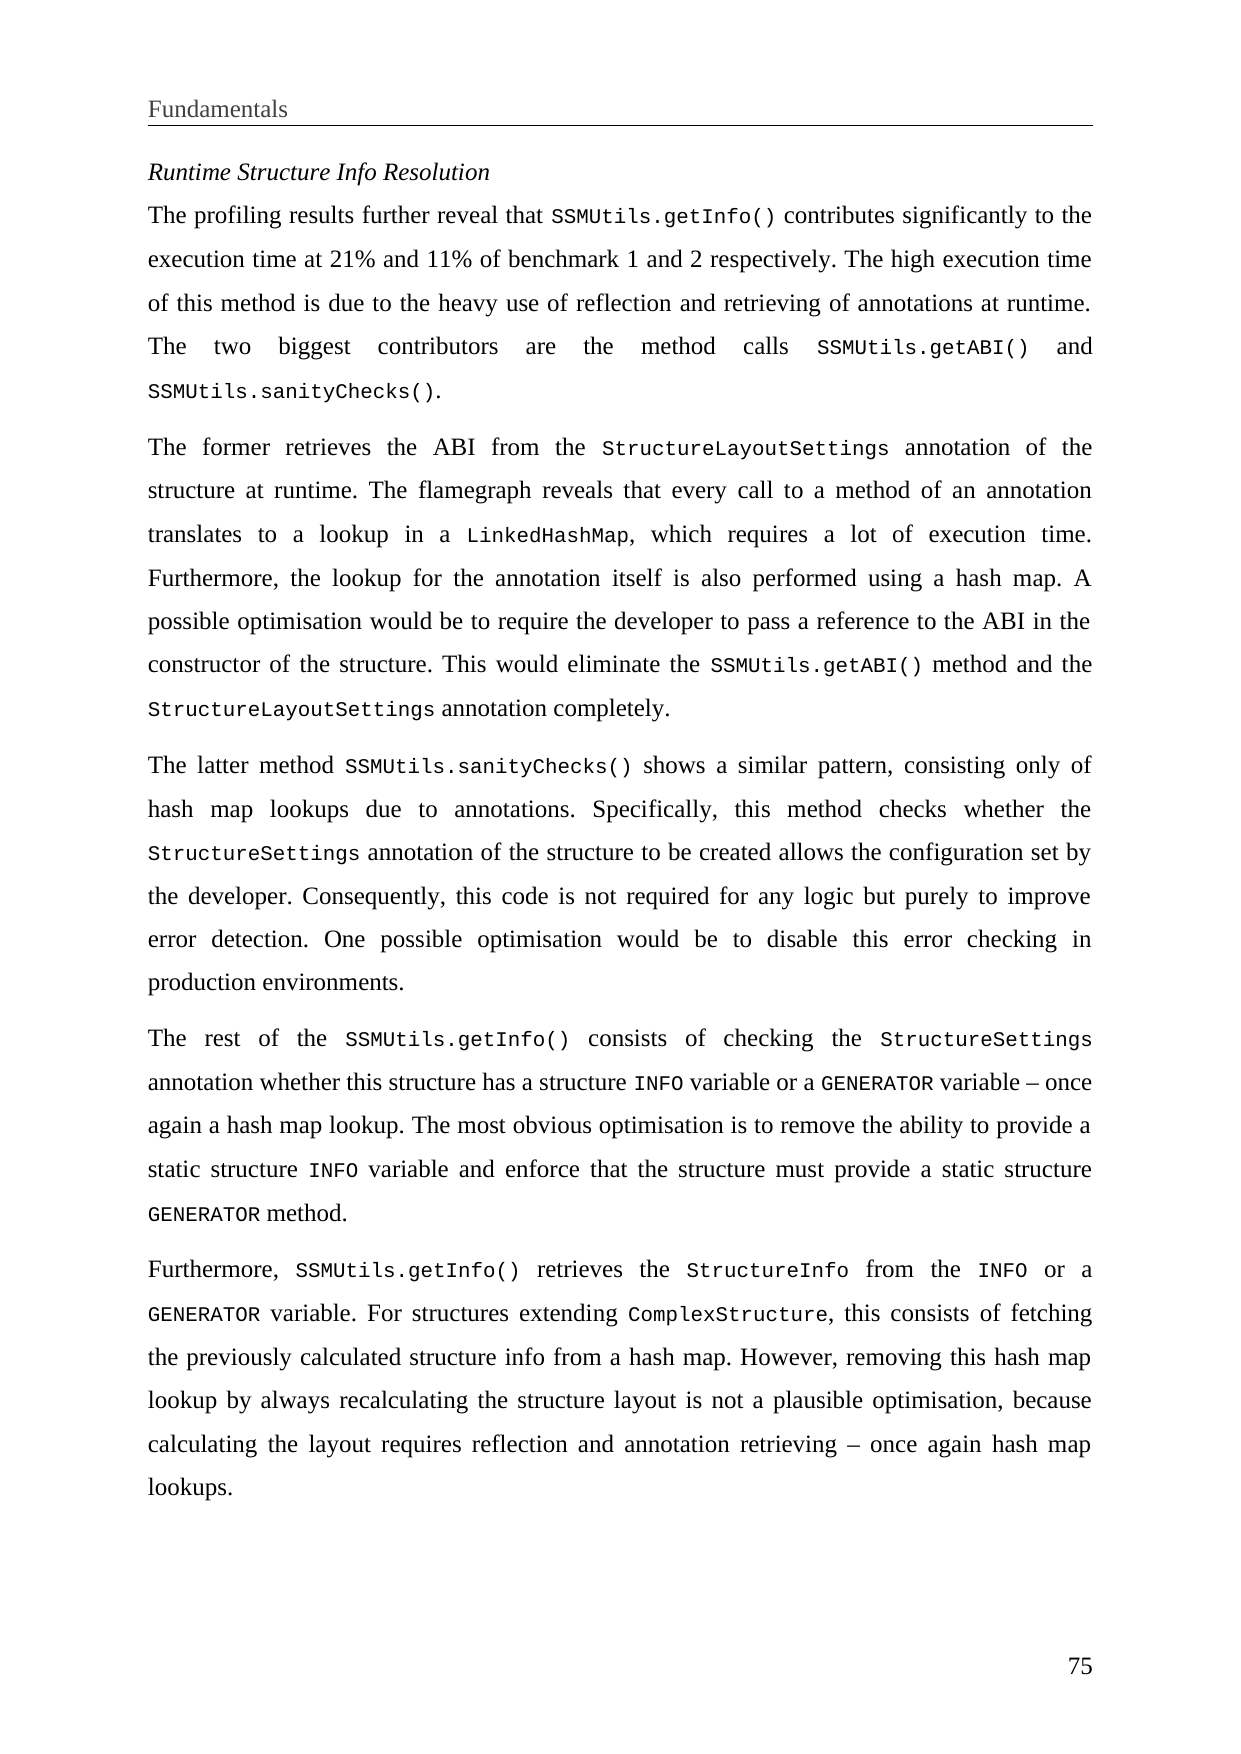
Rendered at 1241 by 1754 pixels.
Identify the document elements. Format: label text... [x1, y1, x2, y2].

text Furthermore, SSMUtils.getInfo() retrieves the StructureInfo from the INFO or a GENERATOR variable. For structures extending ComplexStructure, this consists of fetching the previously calculated structure info from a hash map. However, removing this hash map lookup by always recalculating the structure layout is not a plausible optimisation, because calculating the layout requires reflection and annotation retrieving – once again hash map lookups. [148, 1254, 1093, 1501]
text The former retrieves the ABI from the StructureLayoutSettings annotation of the structure at runtime. The flamegraph reveals that every call to a method of an annotation translates to a lookup in a LinkedHashMap, which requires a lot of execution time. Furthermore, the lookup for the annotation itself is also performed using a hash map. A possible optimisation would be to require the developer to pass a reference to the ABI in the constructor of the structure. This would eliminate the SSMUtils.getABI() method and the StructureLayoutSettings annotation completely. [148, 432, 1093, 722]
text The rest of the SSMUtils.getInfo() consists of checking the StructureSettings annotation whether this structure has a structure INFO variable or a GENERATOR variable – once again a hash map lookup. The most obvious optimisation is to remove the ability to provide a static structure INFO variable and enforce that the structure must provide a static structure GENERATOR method. [148, 1023, 1093, 1227]
text The profiling results further reveal that SSMUtils.getInfo() contributes significantly to the execution time at 21% and 11% of benchmark 1 and 2 respectively. The high execution time of this method is due to the heavy use of reflection and retrieving of annotations at runtime. The two biggest contributors are the method calls SSMUtils.getABI() and SSMUtils.sanityChecks(). [148, 201, 1093, 404]
text The latter method SSMUtils.sanityChecks() shows a similar pattern, consisting only of hash map lookups due to annotations. Specifically, this method checks whether the StructureSettings annotation of the structure to be created allows the configuration set by the developer. Consequently, this code is not required for any logic but purely to improve error detection. One possible optimisation would be to disable this error checking in production environments. [148, 750, 1093, 996]
subtitle Runtime Structure Info Resolution [148, 157, 1093, 186]
